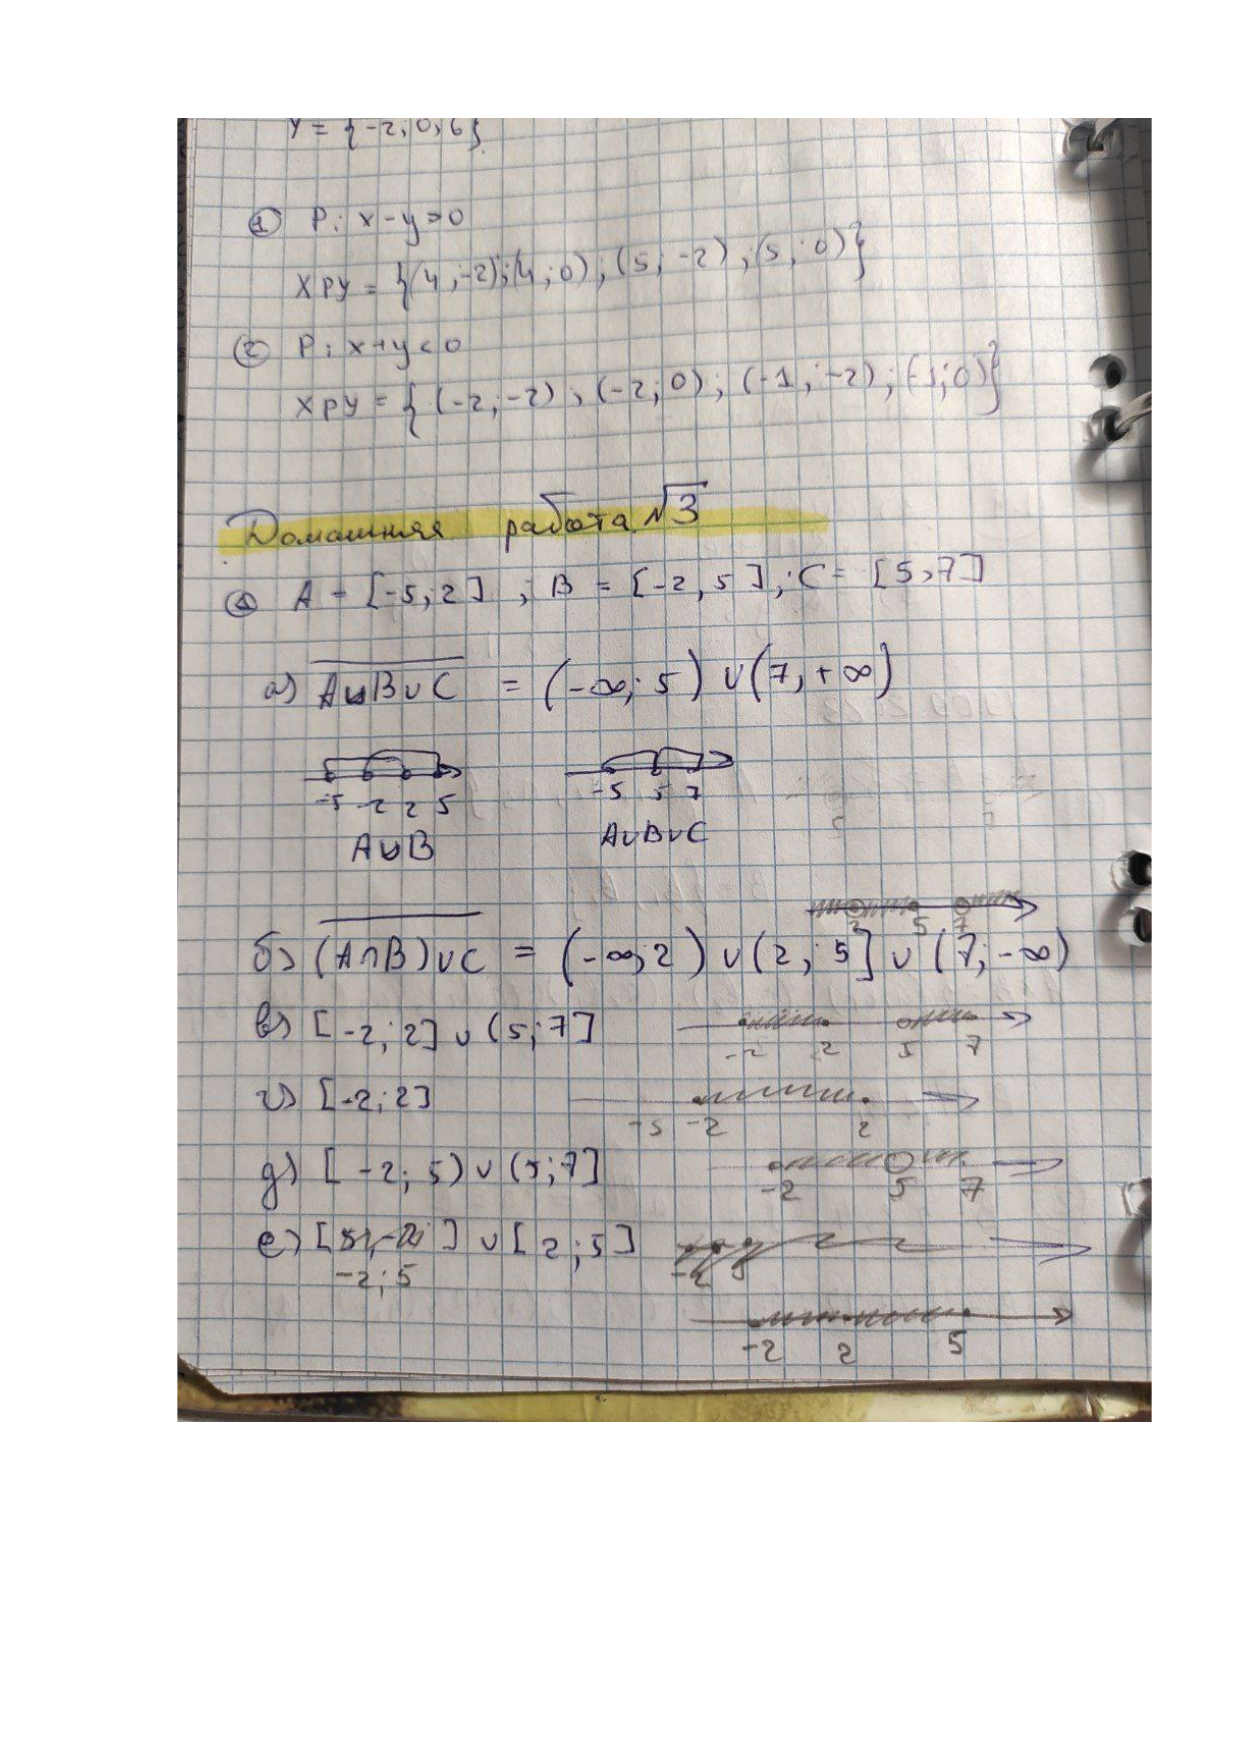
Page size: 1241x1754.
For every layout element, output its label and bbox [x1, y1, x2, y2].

picture [177, 118, 1152, 1422]
